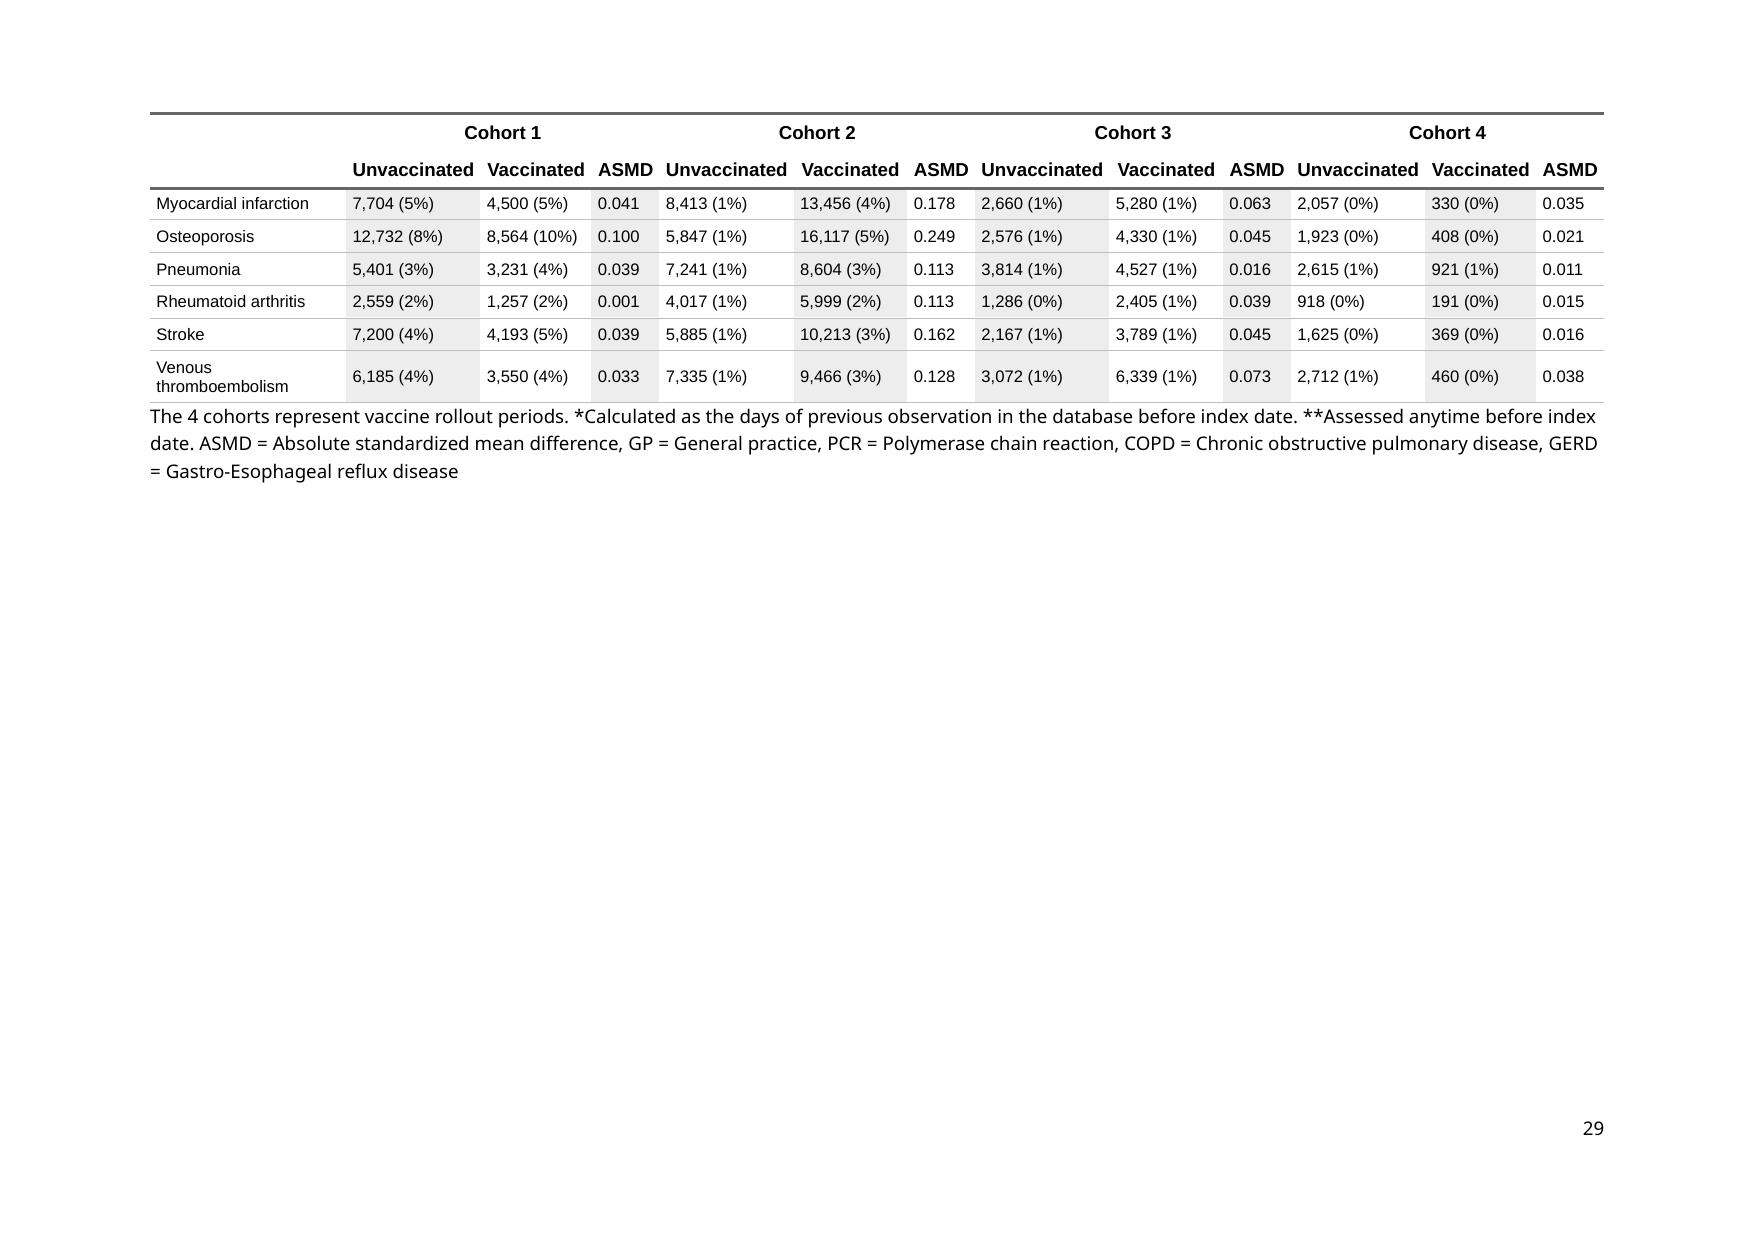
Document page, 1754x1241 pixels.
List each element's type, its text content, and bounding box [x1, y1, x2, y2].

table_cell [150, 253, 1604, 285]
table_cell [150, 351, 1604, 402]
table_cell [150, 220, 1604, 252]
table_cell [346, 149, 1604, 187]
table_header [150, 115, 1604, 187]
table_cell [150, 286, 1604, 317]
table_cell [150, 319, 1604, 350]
text The 4 cohorts represent vaccine rollout periods. *Calculated as the days of previous observation in the database before index date. **Assessed anytime before index date. ASMD = Absolute standardized mean difference, GP = General practice, PCR = Polymerase chain reaction, COPD = Chronic obstructive pulmonary disease, GERD = Gastro-Esophageal reflux disease [150, 403, 1604, 483]
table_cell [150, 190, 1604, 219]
